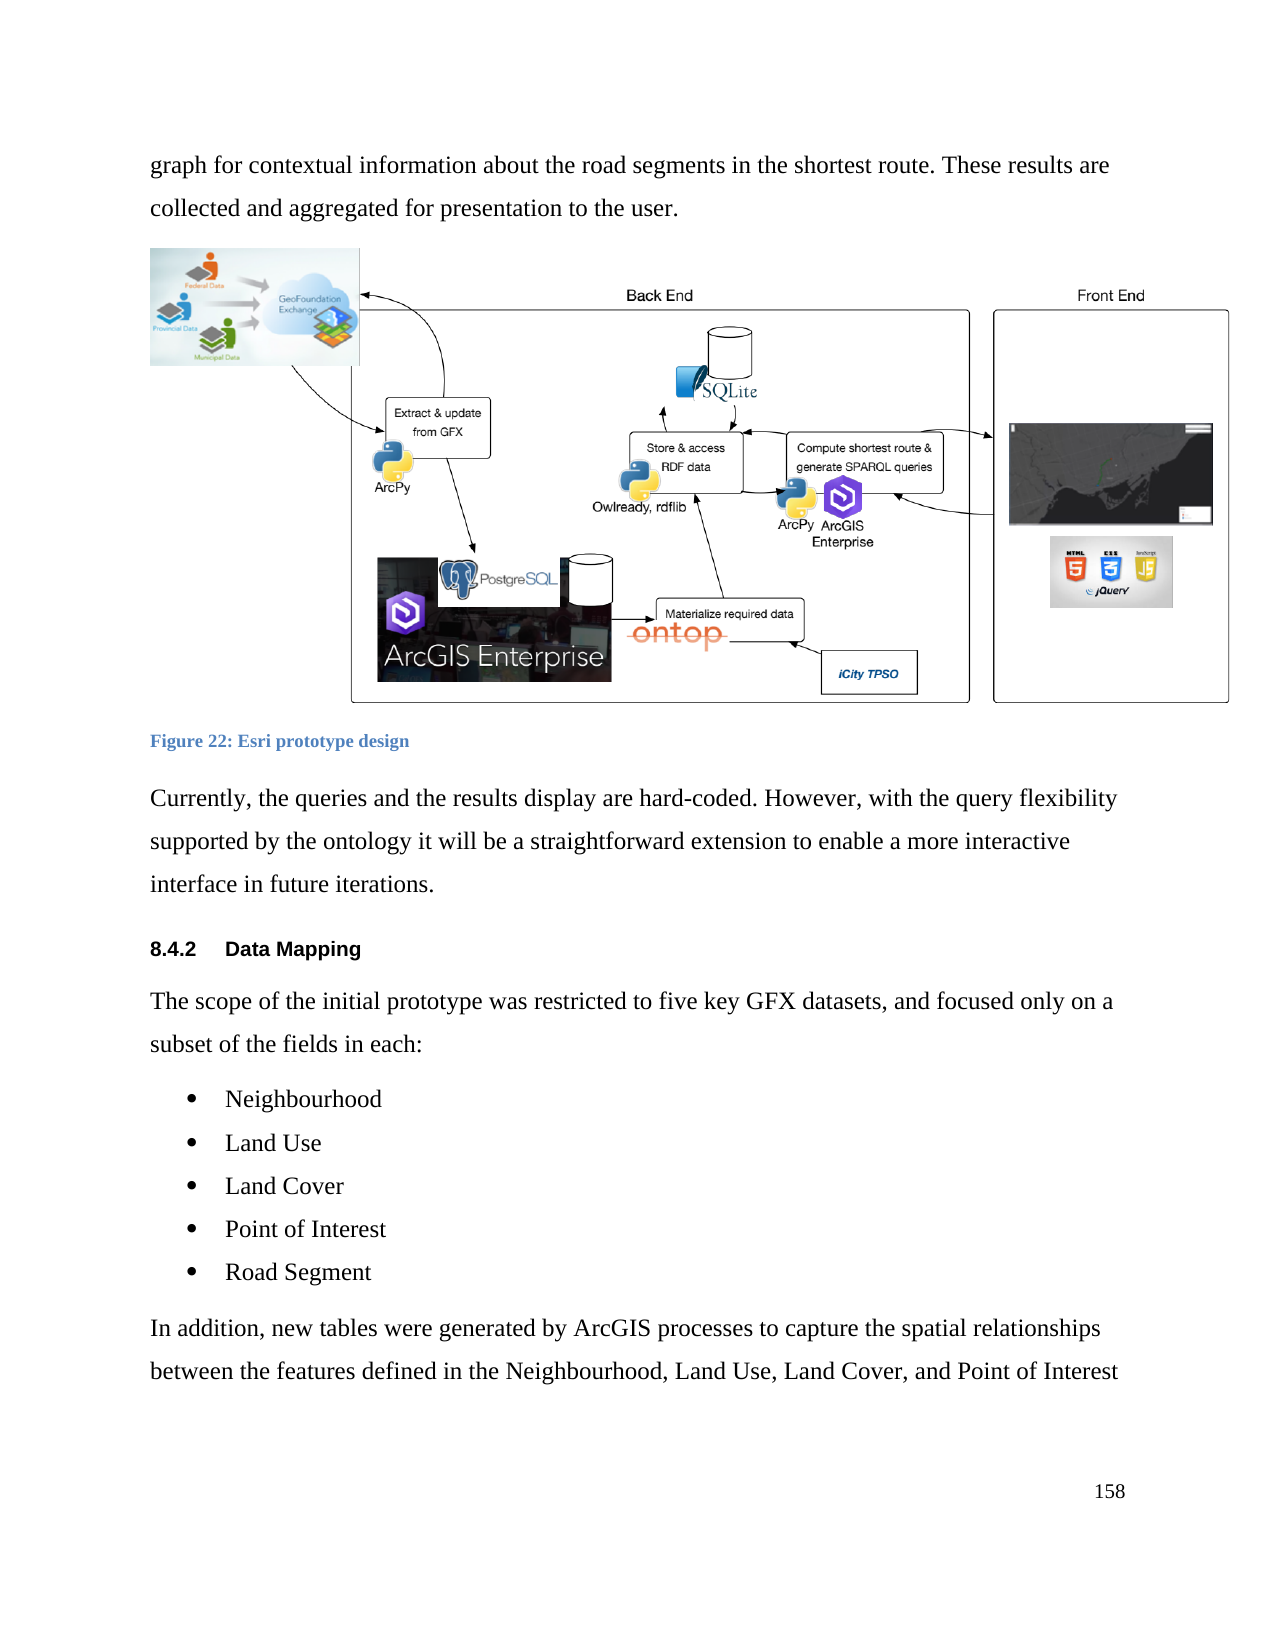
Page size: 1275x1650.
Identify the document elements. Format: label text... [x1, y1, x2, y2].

text Figure 22: Esri prototype design [150, 730, 1125, 751]
list Road Segment [187, 1257, 1125, 1286]
text The scope of the initial prototype was restricted to five key GFX datasets, and focused only on a subset of the fields in each: [150, 986, 1125, 1058]
list Point of Interest [187, 1214, 1125, 1243]
list Land Cover [187, 1171, 1125, 1199]
text Currently, the queries and the results display are hard-coded. However, with the query flexibility supported by the ontology it will be a straightforward extension to enable a more interactive interface in future iterations. [150, 783, 1125, 898]
subtitle Data Mapping [150, 937, 1125, 961]
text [150, 150, 1125, 222]
list Land Use [187, 1128, 1125, 1156]
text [150, 1313, 1125, 1384]
list Neighbourhood [187, 1084, 1125, 1113]
